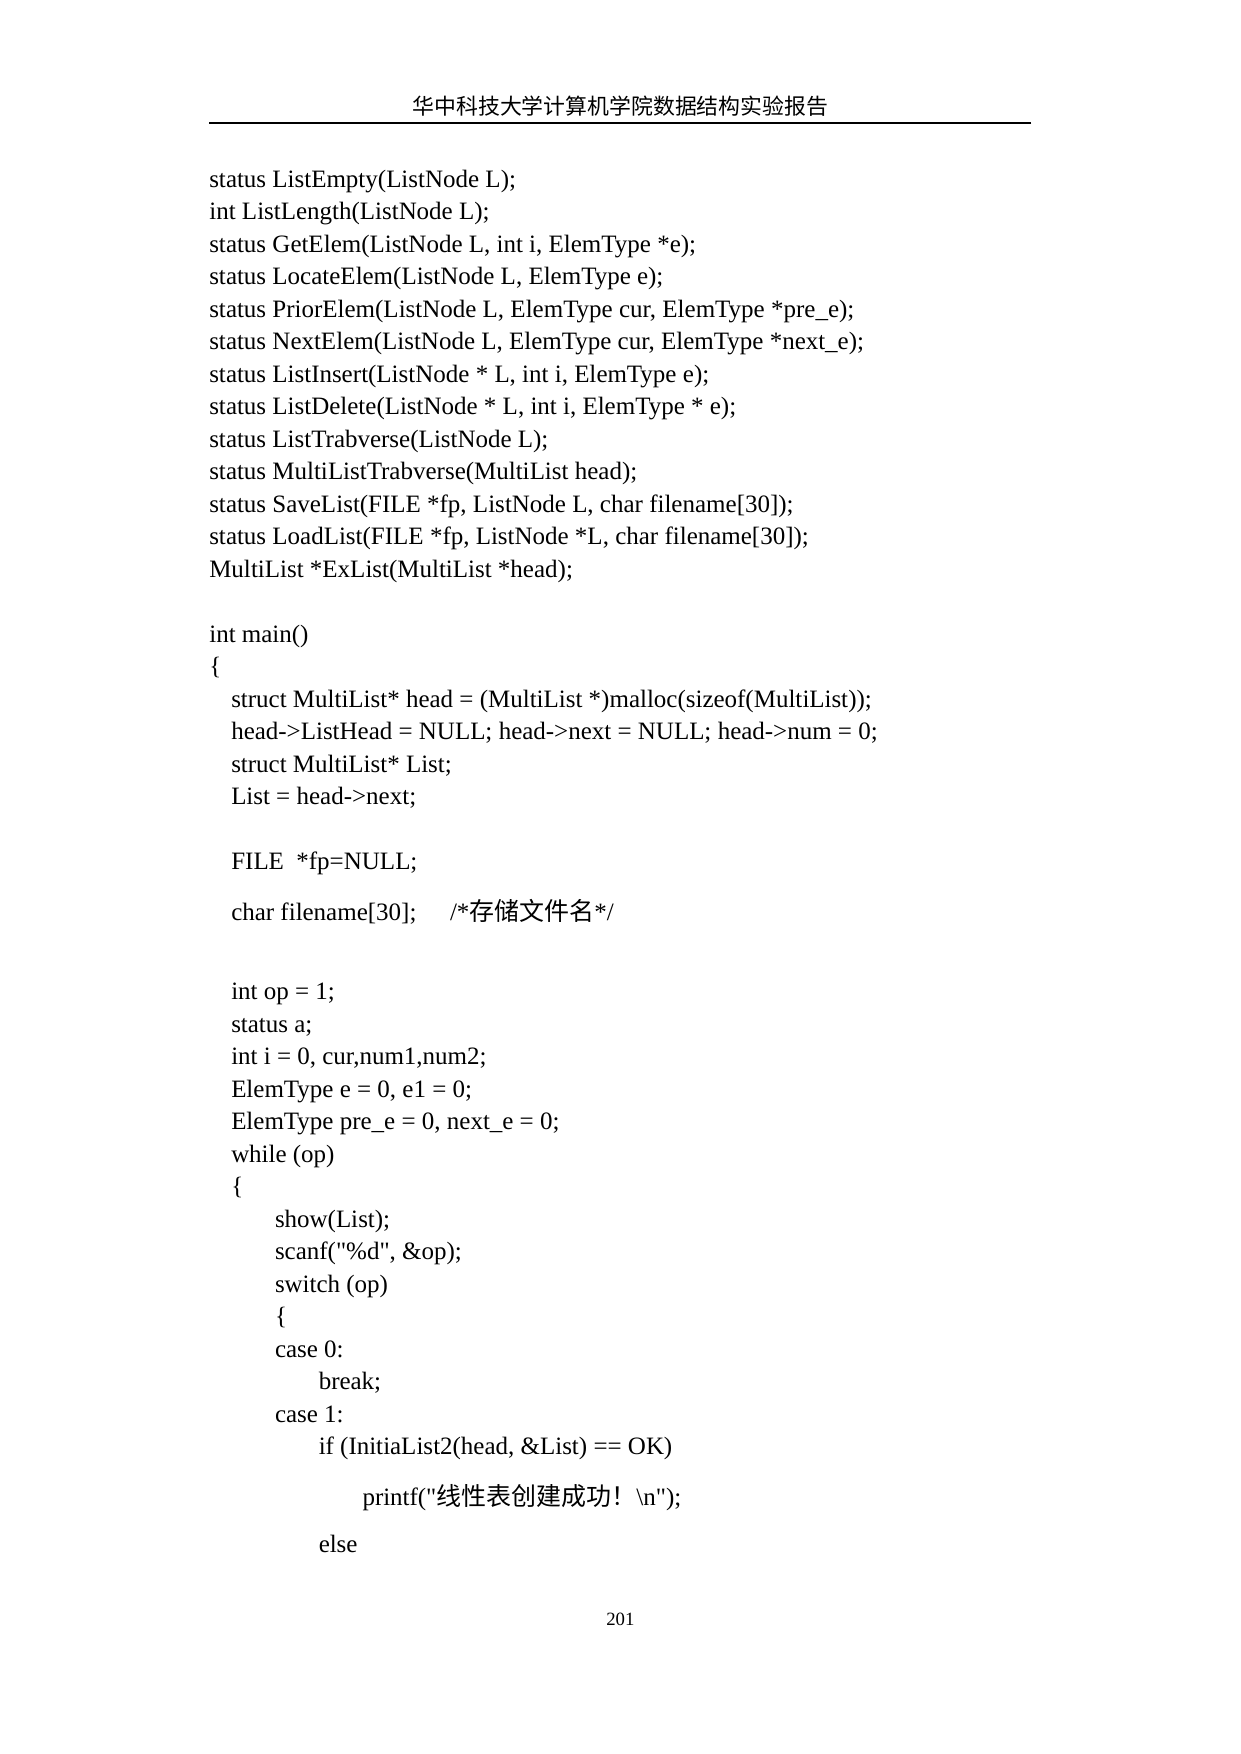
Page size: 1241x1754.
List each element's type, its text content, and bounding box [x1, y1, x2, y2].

text struct MultiList* List; [209, 747, 1031, 779]
text status LocateElem(ListNode L, ElemType e); [209, 259, 1031, 292]
text FILE *fp=NULL; [209, 844, 1031, 877]
text while (op) [209, 1137, 1031, 1169]
text status NextElem(ListNode L, ElemType cur, ElemType *next_e); [209, 324, 1031, 357]
text int i = 0, cur,num1,num2; [209, 1039, 1031, 1072]
text show(List); [209, 1202, 1031, 1234]
text printf("线性表创建成功！\n"); [209, 1462, 1031, 1527]
text status LoadList(FILE *fp, ListNode *L, char filename[30]); [209, 519, 1031, 552]
text int ListLength(ListNode L); [209, 194, 1031, 227]
text int op = 1; [209, 974, 1031, 1007]
text if (InitiaList2(head, &List) == OK) [209, 1429, 1031, 1462]
text status ListDelete(ListNode * L, int i, ElemType * e); [209, 389, 1031, 422]
text case 1: [209, 1397, 1031, 1429]
text status SaveList(FILE *fp, ListNode L, char filename[30]); [209, 487, 1031, 519]
text switch (op) [209, 1267, 1031, 1299]
text int main() [209, 617, 1031, 649]
text status a; [209, 1007, 1031, 1039]
text case 0: [209, 1332, 1031, 1364]
text scanf("%d", &op); [209, 1234, 1031, 1267]
text struct MultiList* head = (MultiList *)malloc(sizeof(MultiList)); [209, 682, 1031, 714]
text MultiList *ExList(MultiList *head); [209, 552, 1031, 584]
text status GetElem(ListNode L, int i, ElemType *e); [209, 227, 1031, 259]
text { [209, 649, 1031, 682]
text ElemType e = 0, e1 = 0; [209, 1072, 1031, 1104]
text status MultiListTrabverse(MultiList head); [209, 454, 1031, 487]
text { [209, 1299, 1031, 1332]
text status ListInsert(ListNode * L, int i, ElemType e); [209, 357, 1031, 389]
text List = head->next; [209, 779, 1031, 812]
text break; [209, 1364, 1031, 1397]
text else [209, 1527, 1031, 1559]
text ElemType pre_e = 0, next_e = 0; [209, 1104, 1031, 1137]
text { [209, 1169, 1031, 1202]
text char filename[30]; /*存储文件名*/ [209, 877, 1031, 942]
text status ListTrabverse(ListNode L); [209, 422, 1031, 454]
text status ListEmpty(ListNode L); [209, 162, 1031, 194]
text status PriorElem(ListNode L, ElemType cur, ElemType *pre_e); [209, 292, 1031, 324]
text head->ListHead = NULL; head->next = NULL; head->num = 0; [209, 714, 1031, 747]
